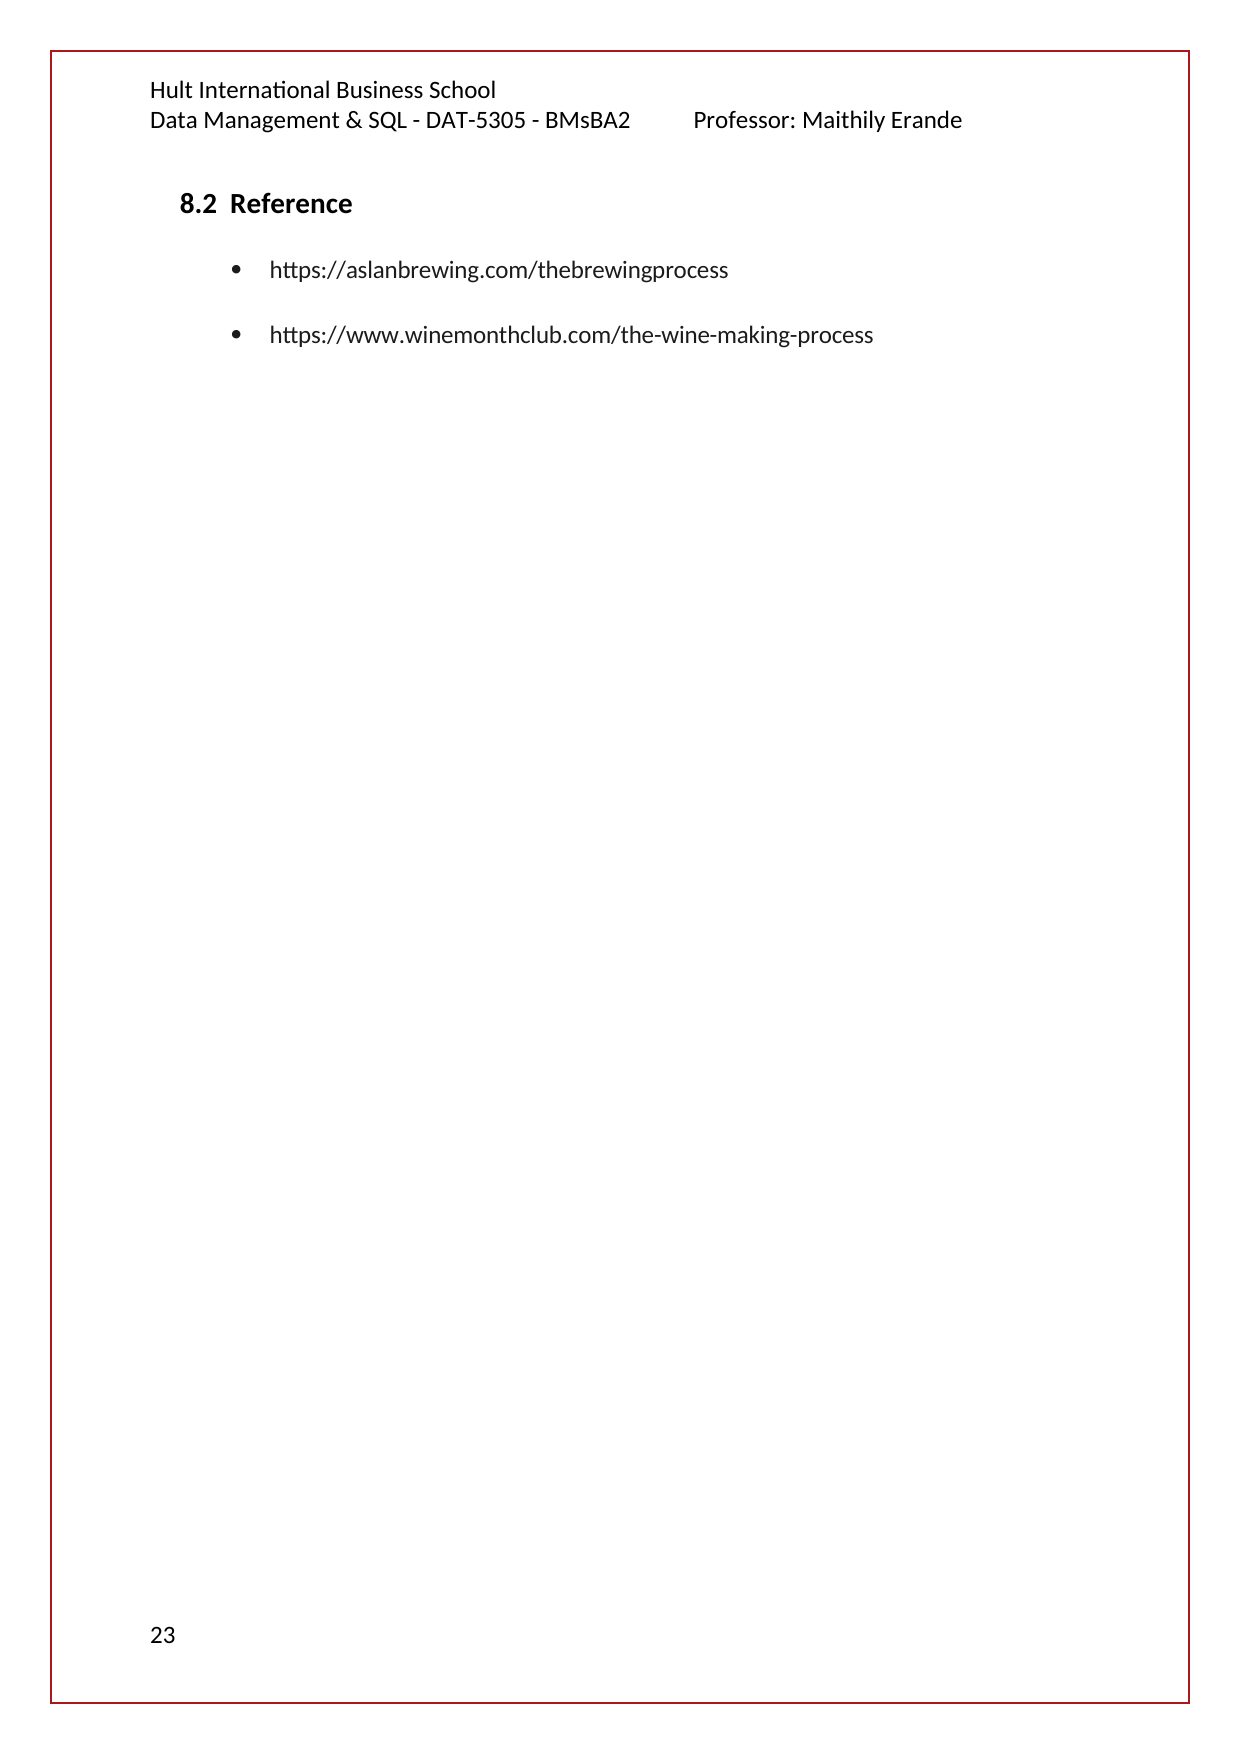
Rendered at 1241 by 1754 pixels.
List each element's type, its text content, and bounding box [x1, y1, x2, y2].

list https://www.winemonthclub.com/the-wine-making-process [232, 317, 1090, 350]
list https://aslanbrewing.com/thebrewingprocess [232, 252, 1090, 284]
subtitle 8.2 Reference [179, 150, 1090, 221]
